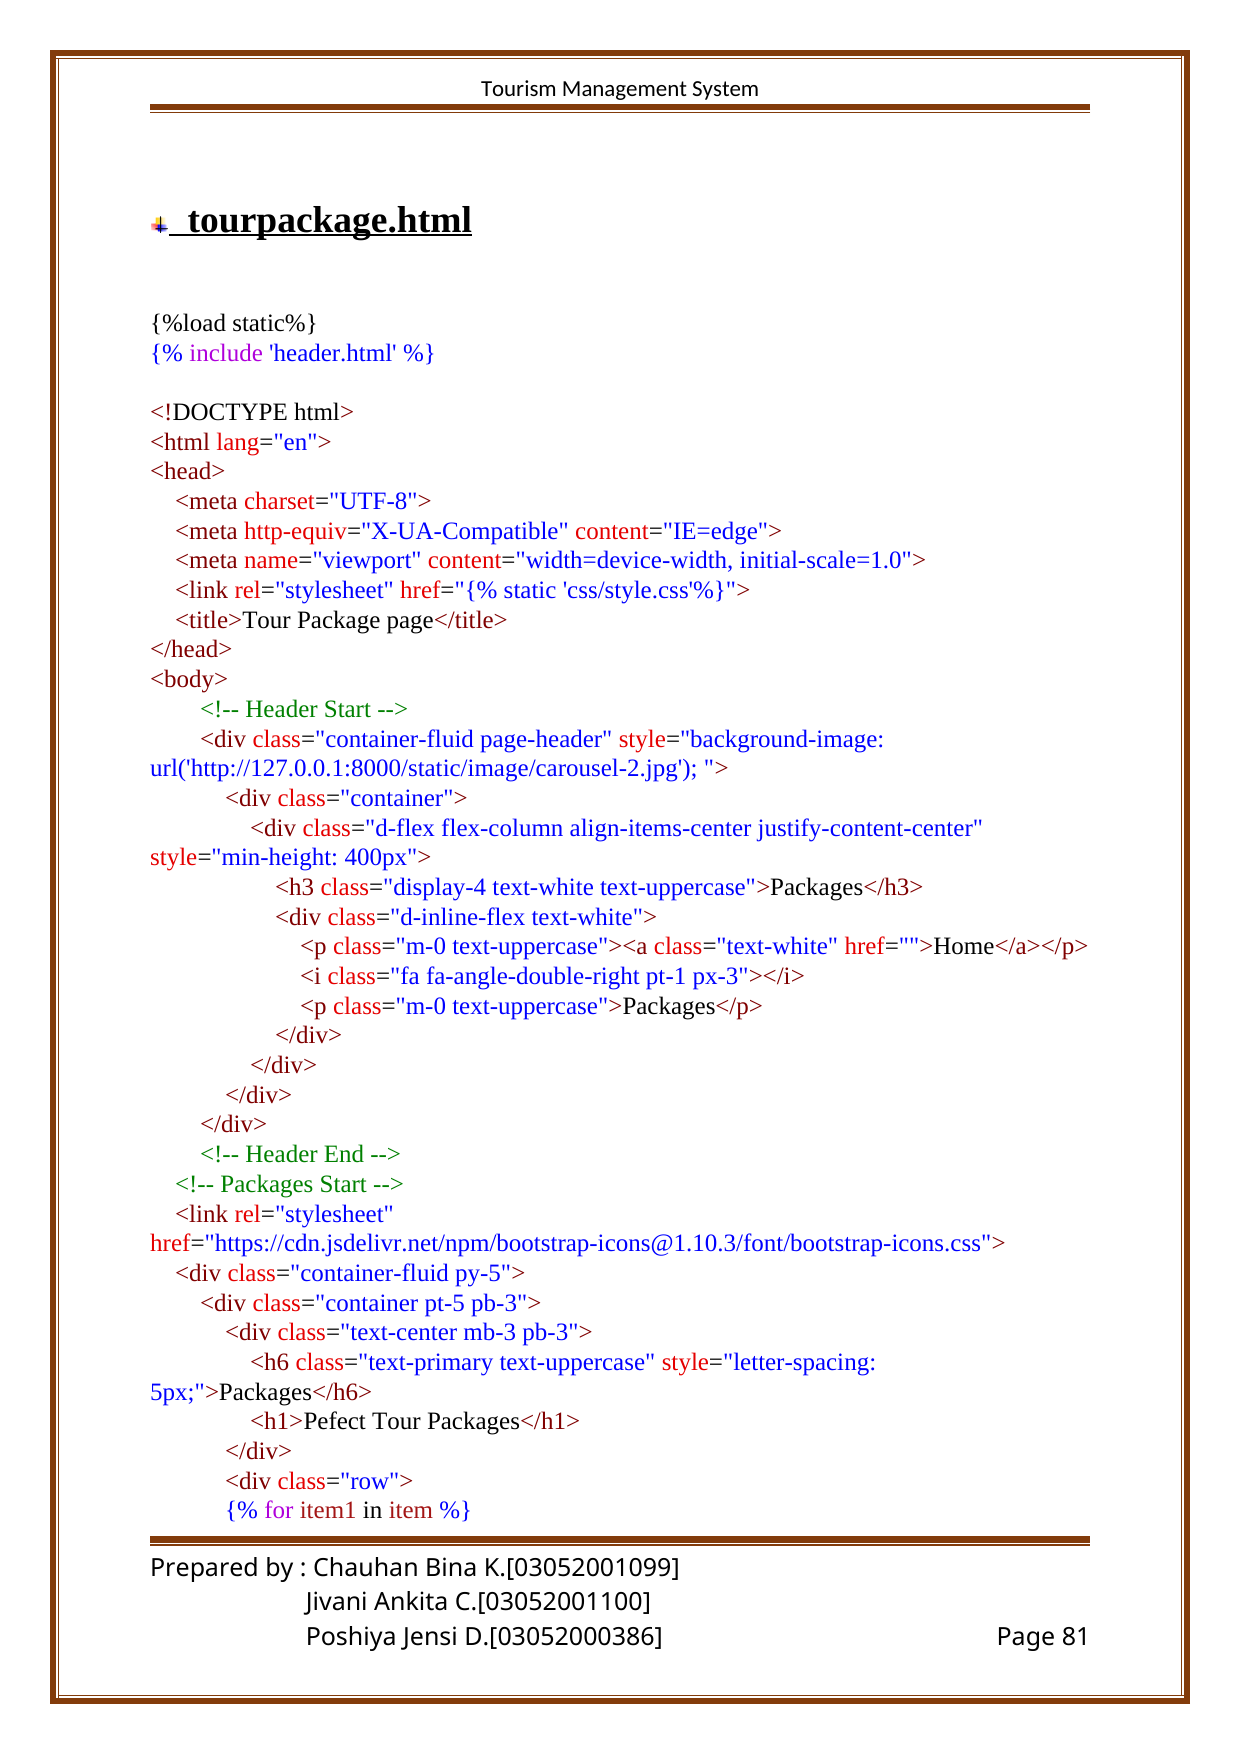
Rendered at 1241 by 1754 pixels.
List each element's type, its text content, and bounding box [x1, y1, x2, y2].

text <p class="m-0 text-uppercase">Packages</p> [150, 990, 1090, 1019]
text <meta name="viewport" content="width=device-width, initial-scale=1.0"> [150, 544, 1090, 574]
text <h1>Pefect Tour Packages</h1> [150, 1406, 1090, 1435]
text </div> [150, 1019, 1090, 1049]
text <!-- Packages Start --> [150, 1168, 1090, 1198]
text </div> [150, 1049, 1090, 1079]
text <div class="container-fluid py-5"> [150, 1257, 1090, 1287]
text {% for item1 in item %} [150, 1494, 1090, 1524]
text </div> [150, 1109, 1090, 1138]
text <div class="row"> [150, 1465, 1090, 1494]
text <h3 class="display-4 text-white text-uppercase">Packages</h3> [150, 871, 1090, 901]
text </div> [150, 1435, 1090, 1465]
text </head> [150, 634, 1090, 663]
text <!-- Header Start --> [150, 693, 1090, 723]
text <body> [150, 663, 1090, 693]
picture [151, 215, 168, 233]
text <head> [150, 456, 1090, 485]
text {% include 'header.html' %} [150, 337, 1090, 366]
text <!-- Header End --> [150, 1138, 1090, 1168]
text <i class="fa fa-angle-double-right pt-1 px-3"></i> [150, 960, 1090, 990]
text <meta http-equiv="X-UA-Compatible" content="IE=edge"> [150, 515, 1090, 544]
text <div class="text-center mb-3 pb-3"> [150, 1316, 1090, 1346]
text <html lang="en"> [150, 426, 1090, 456]
text {%load static%} [150, 307, 1090, 337]
text <meta charset="UTF-8"> [150, 485, 1090, 515]
text </div> [150, 1079, 1090, 1109]
text <div class="d-flex flex-column align-items-center justify-content-center" style="min-height: 400px"> [150, 812, 1090, 871]
text <p class="m-0 text-uppercase"><a class="text-white" href="">Home</a></p> [150, 931, 1090, 960]
text <link rel="stylesheet" href="https://cdn.jsdelivr.net/npm/bootstrap-icons@1.10.3/font/bootstrap-icons.css"> [150, 1198, 1090, 1257]
text <div class="d-inline-flex text-white"> [150, 901, 1090, 931]
text <div class="container"> [150, 782, 1090, 812]
text <div class="container pt-5 pb-3"> [150, 1287, 1090, 1316]
text <title>Tour Package page</title> [150, 604, 1090, 634]
text <div class="container-fluid page-header" style="background-image: url('http://127.0.0.1:8000/static/image/carousel-2.jpg'); "> [150, 723, 1090, 782]
text <h6 class="text-primary text-uppercase" style="letter-spacing: 5px;">Packages</h6> [150, 1346, 1090, 1406]
text <!DOCTYPE html> [150, 396, 1090, 426]
text <link rel="stylesheet" href="{% static 'css/style.css'%}"> [150, 574, 1090, 604]
list tourpackage.html [150, 197, 1090, 240]
